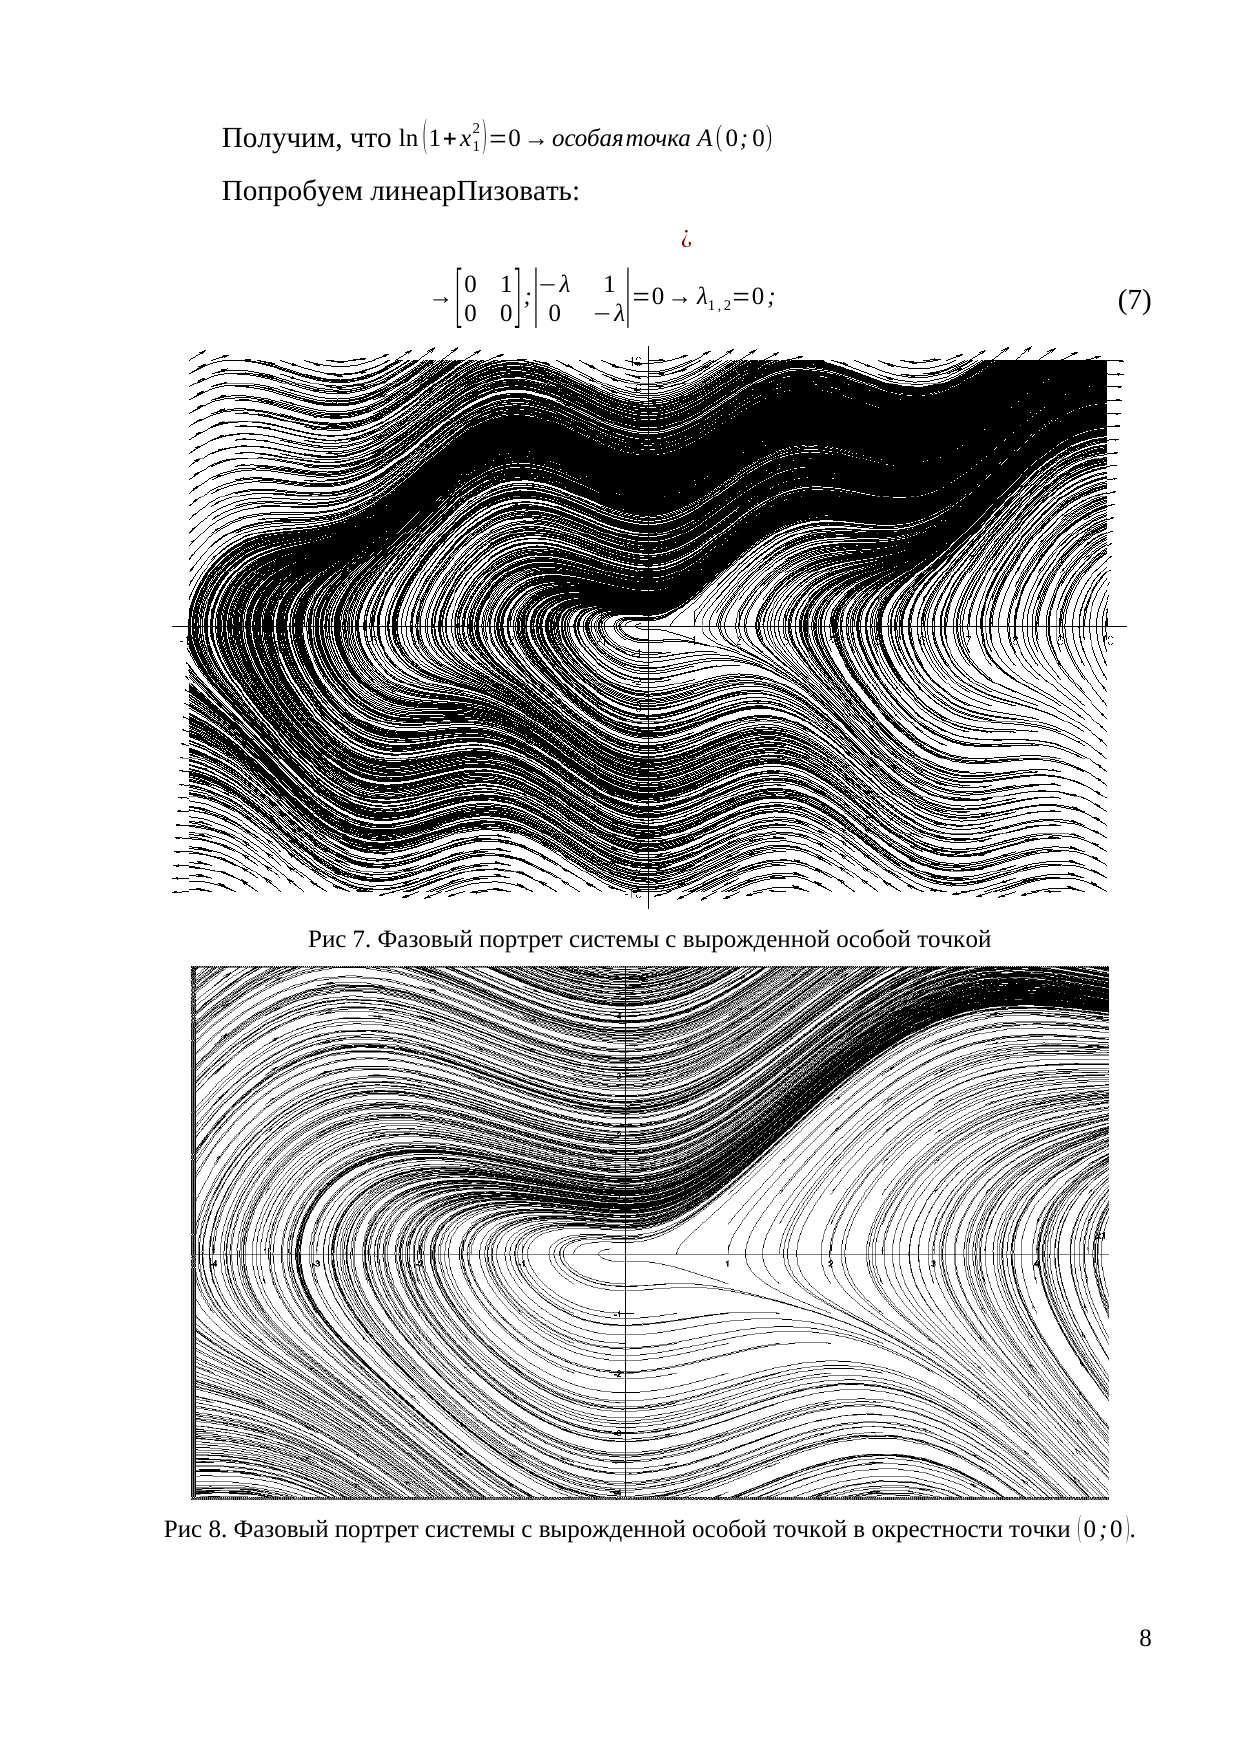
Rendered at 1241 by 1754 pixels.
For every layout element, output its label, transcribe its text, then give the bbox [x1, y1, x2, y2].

list Рис 8. Фазовый портрет системы с вырожденной особой точкой в окрестности точки . [148, 1514, 1152, 1544]
list Попробуем линеарПизовать: [148, 173, 1152, 207]
list Рис 7. Фазовый портрет системы с вырожденной особой точкой [148, 924, 1152, 953]
list (7) [148, 267, 1152, 330]
list Получим, что [148, 118, 1152, 157]
